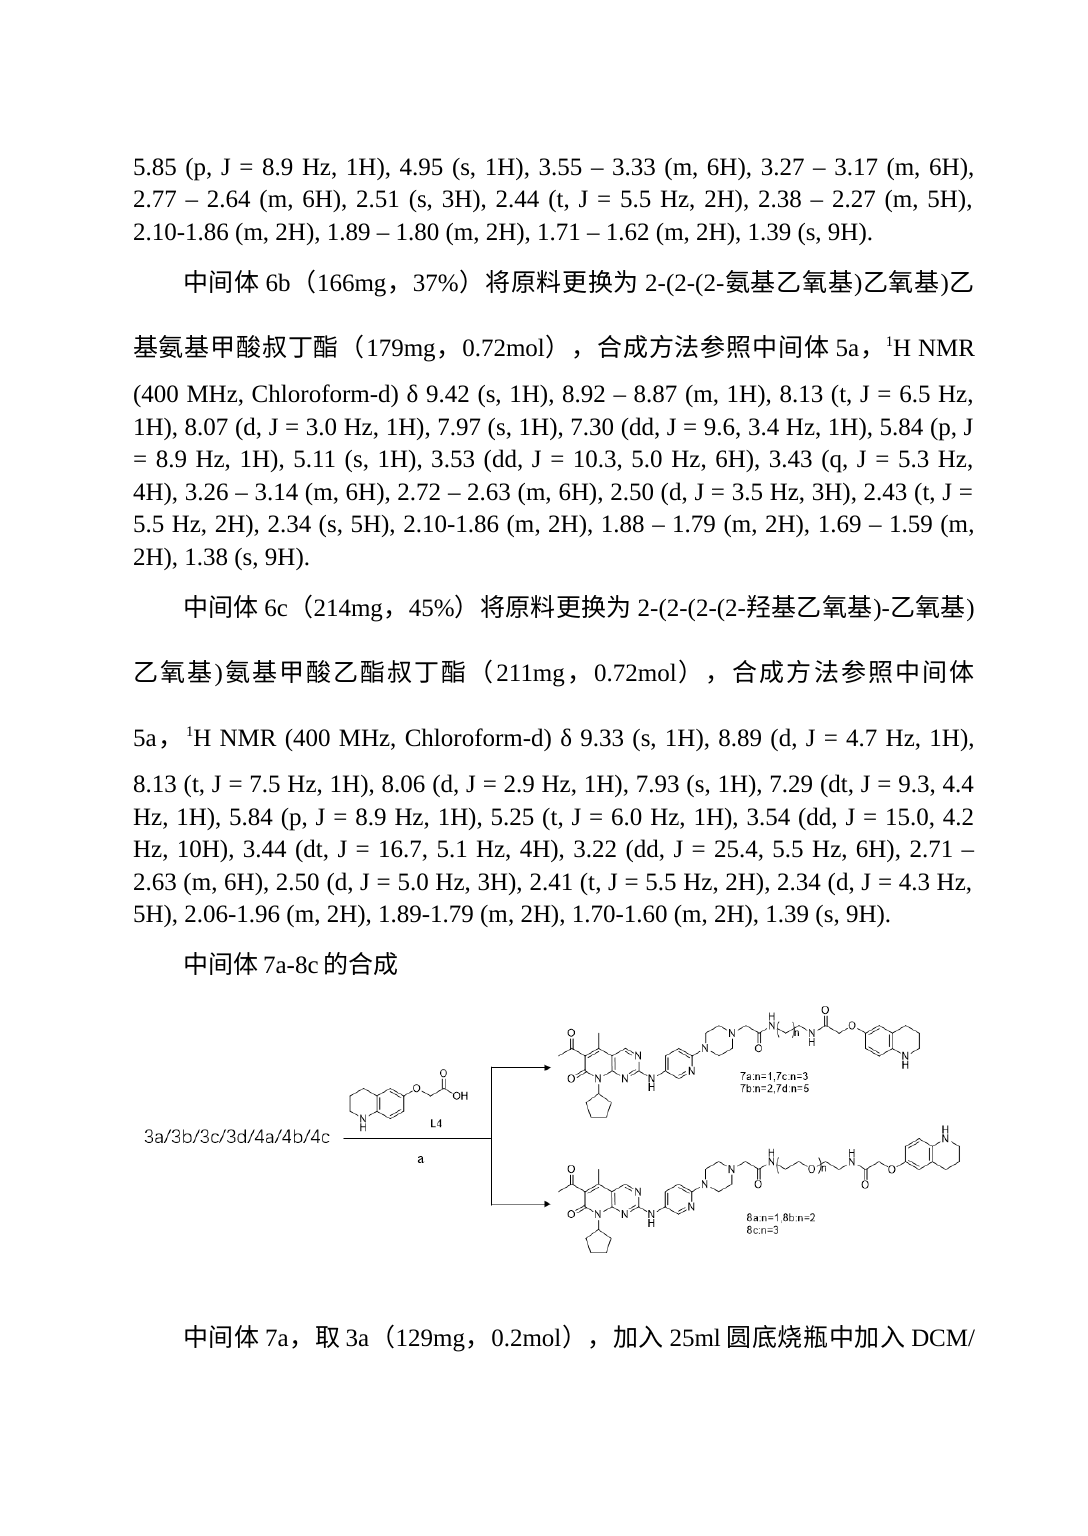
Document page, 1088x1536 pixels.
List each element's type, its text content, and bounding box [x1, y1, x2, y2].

picture [132, 995, 968, 1264]
text 中间体7a-8c的合成 [133, 930, 975, 995]
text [133, 150, 975, 248]
text 中间体6c（214mg，45%）将原料更换为2-(2-(2-(2-羟基乙氧基)-乙氧基)乙氧基)氨基甲酸乙酯叔丁酯（211mg，0.72mol），合成方法参照中间体5a，1H NMR (400 MHz, Chloroform-d) δ 9.33 (s, 1H), 8.89 (d, J = 4.7 Hz, 1H), 8.13 (t, J = 7.5 Hz, 1H), 8.06 (d, J = 2.9 Hz, 1H), 7.93 (s, 1H), 7.29 (dt, J = 9.3, 4.4 Hz, 1H), 5.84 (p, J = 8.9 Hz, 1H), 5.25 (t, J = 6.0 Hz, 1H), 3.54 (dd, J = 15.0, 4.2 Hz, 10H), 3.44 (dt, J = 16.7, 5.1 Hz, 4H), 3.22 (dd, J = 25.4, 5.5 Hz, 6H), 2.71 – 2.63 (m, 6H), 2.50 (d, J = 5.0 Hz, 3H), 2.41 (t, J = 5.5 Hz, 2H), 2.34 (d, J = 4.3 Hz, 5H), 2.06-1.96 (m, 2H), 1.89-1.79 (m, 2H), 1.70-1.60 (m, 2H), 1.39 (s, 9H). [133, 573, 975, 930]
text 中间体6b（166mg，37%）将原料更换为2-(2-(2-氨基乙氧基)乙氧基)乙基氨基甲酸叔丁酯（179mg，0.72mol），合成方法参照中间体5a，1H NMR (400 MHz, Chloroform-d) δ 9.42 (s, 1H), 8.92 – 8.87 (m, 1H), 8.13 (t, J = 6.5 Hz, 1H), 8.07 (d, J = 3.0 Hz, 1H), 7.97 (s, 1H), 7.30 (dd, J = 9.6, 3.4 Hz, 1H), 5.84 (p, J = 8.9 Hz, 1H), 5.11 (s, 1H), 3.53 (dd, J = 10.3, 5.0 Hz, 6H), 3.43 (q, J = 5.3 Hz, 4H), 3.26 – 3.14 (m, 6H), 2.72 – 2.63 (m, 6H), 2.50 (d, J = 3.5 Hz, 3H), 2.43 (t, J = 5.5 Hz, 2H), 2.34 (s, 5H), 2.10-1.86 (m, 2H), 1.88 – 1.79 (m, 2H), 1.69 – 1.59 (m, 2H), 1.38 (s, 9H). [133, 248, 975, 573]
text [133, 1303, 975, 1368]
